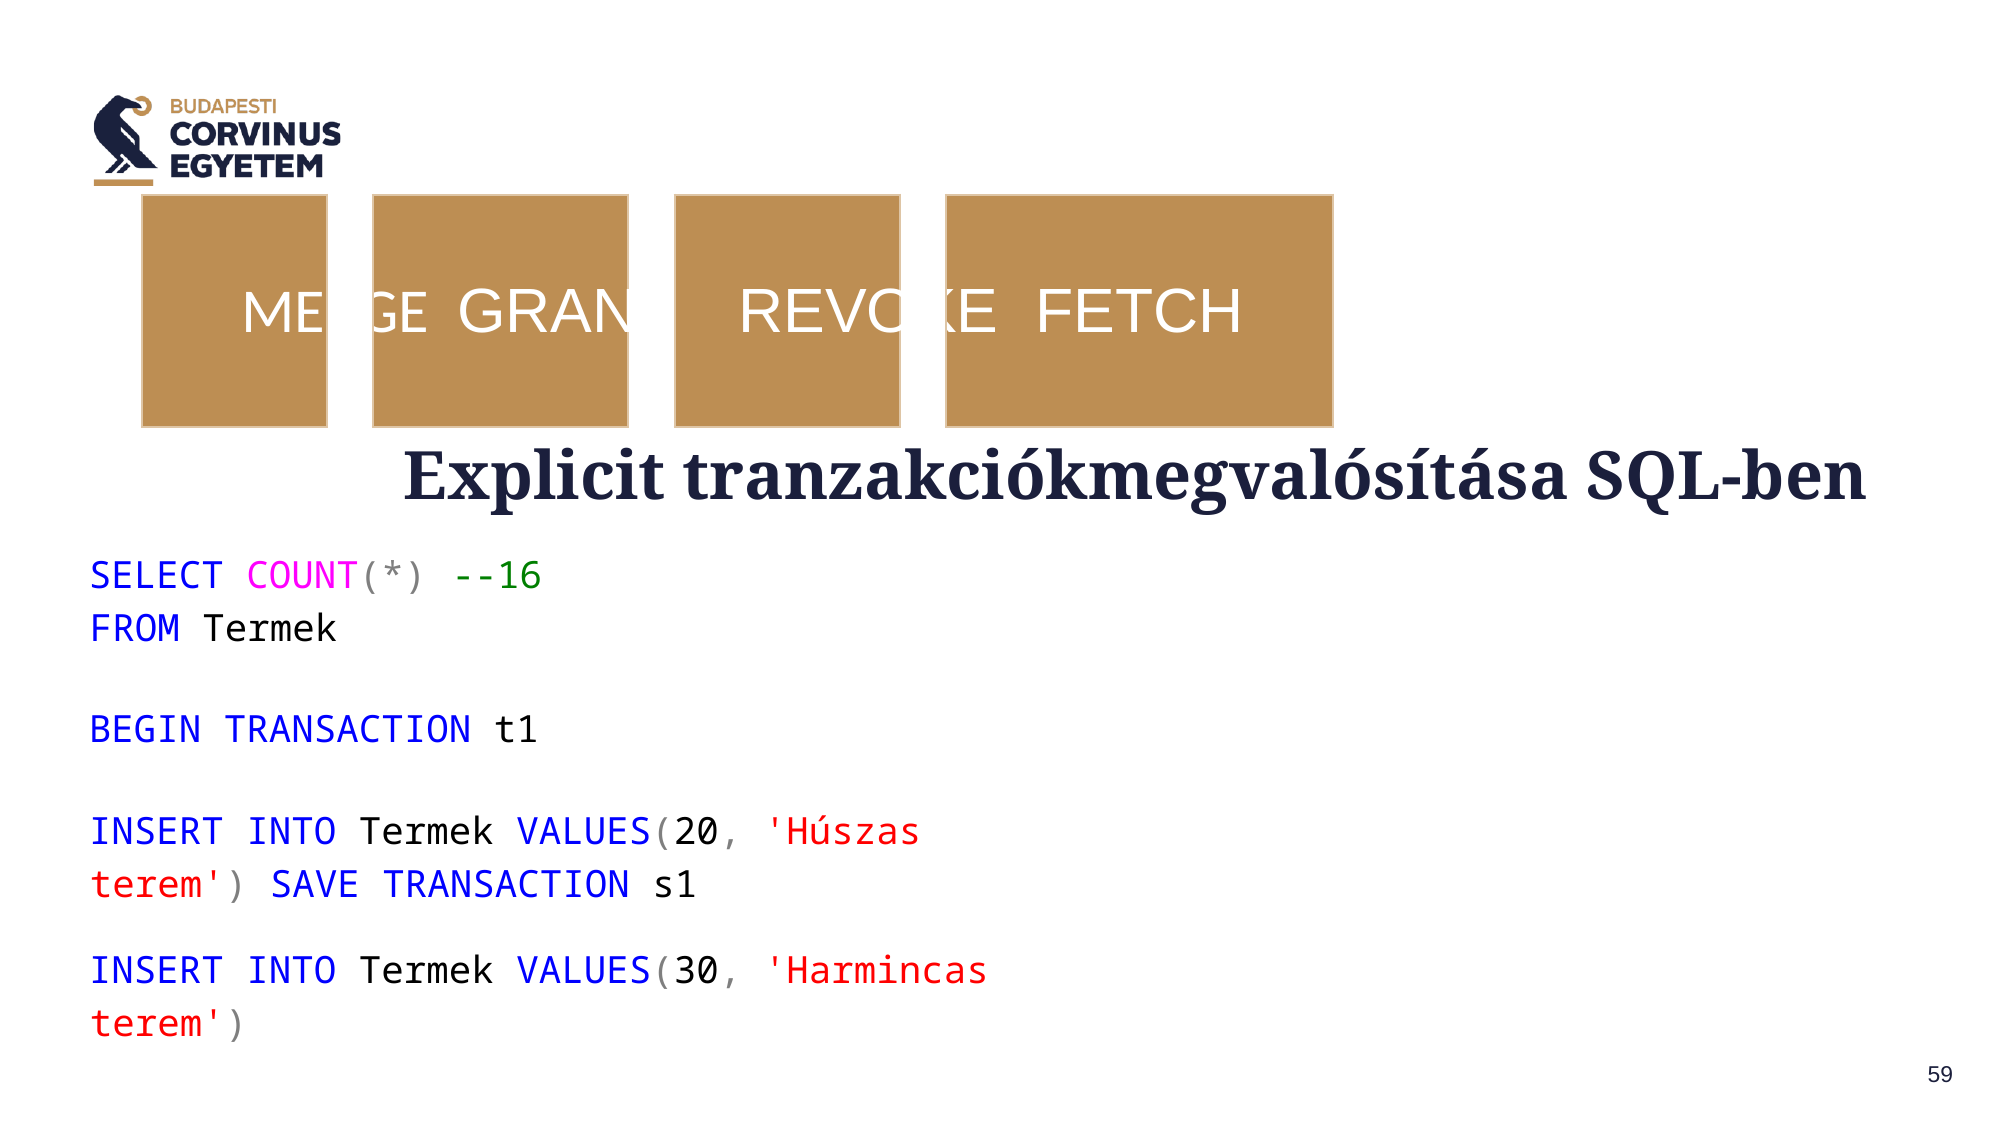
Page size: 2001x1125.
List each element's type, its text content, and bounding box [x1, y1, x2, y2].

text SELECT COUNT(*) --16 FROM Termek [88, 548, 623, 652]
text Explicit tranzakciókmegvalósítása SQL-ben [77, 428, 1869, 519]
text INSERT INTO Termek VALUES(20, 'Húszas terem') SAVE TRANSACTION s1 [88, 804, 1093, 908]
table_cell [900, 186, 1761, 428]
text INSERT INTO Termek VALUES(30, 'Harmincas terem') [88, 943, 1093, 1047]
text BEGIN TRANSACTION t1 [88, 702, 1093, 753]
table_cell [628, 186, 899, 428]
table_cell [115, 186, 327, 428]
picture [93, 95, 341, 186]
table_cell [327, 186, 628, 428]
